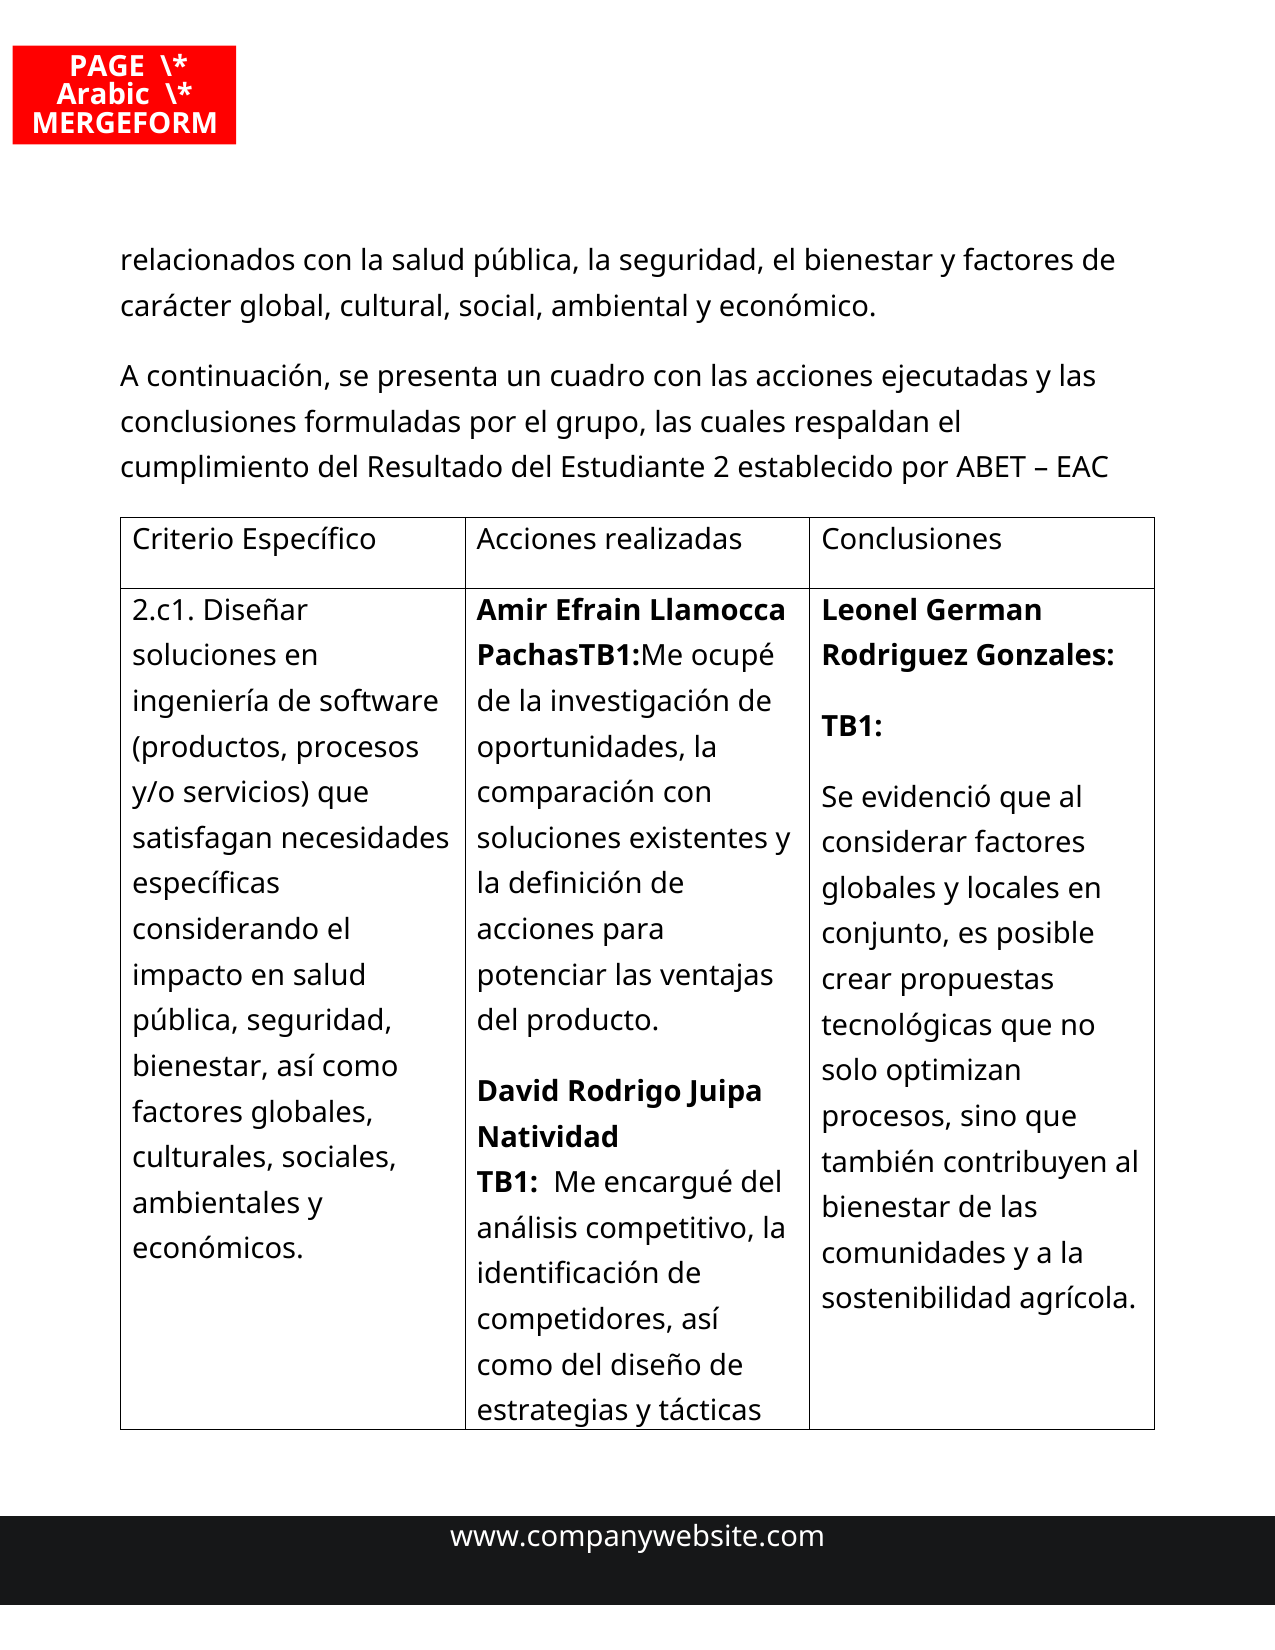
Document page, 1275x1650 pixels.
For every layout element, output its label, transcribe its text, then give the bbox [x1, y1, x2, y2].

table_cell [810, 589, 1154, 1429]
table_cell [466, 589, 809, 1429]
table_header Criterio Específico [121, 518, 465, 588]
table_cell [121, 589, 465, 1429]
text A continuación, se presenta un cuadro con las acciones ejecutadas y las conclusiones formuladas por el grupo, las cuales respaldan el cumplimiento del Resultado del Estudiante 2 establecido por ABET – EAC [120, 355, 1155, 486]
table_header Conclusiones [810, 518, 1154, 588]
table_header Acciones realizadas [466, 518, 809, 588]
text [120, 239, 1155, 324]
